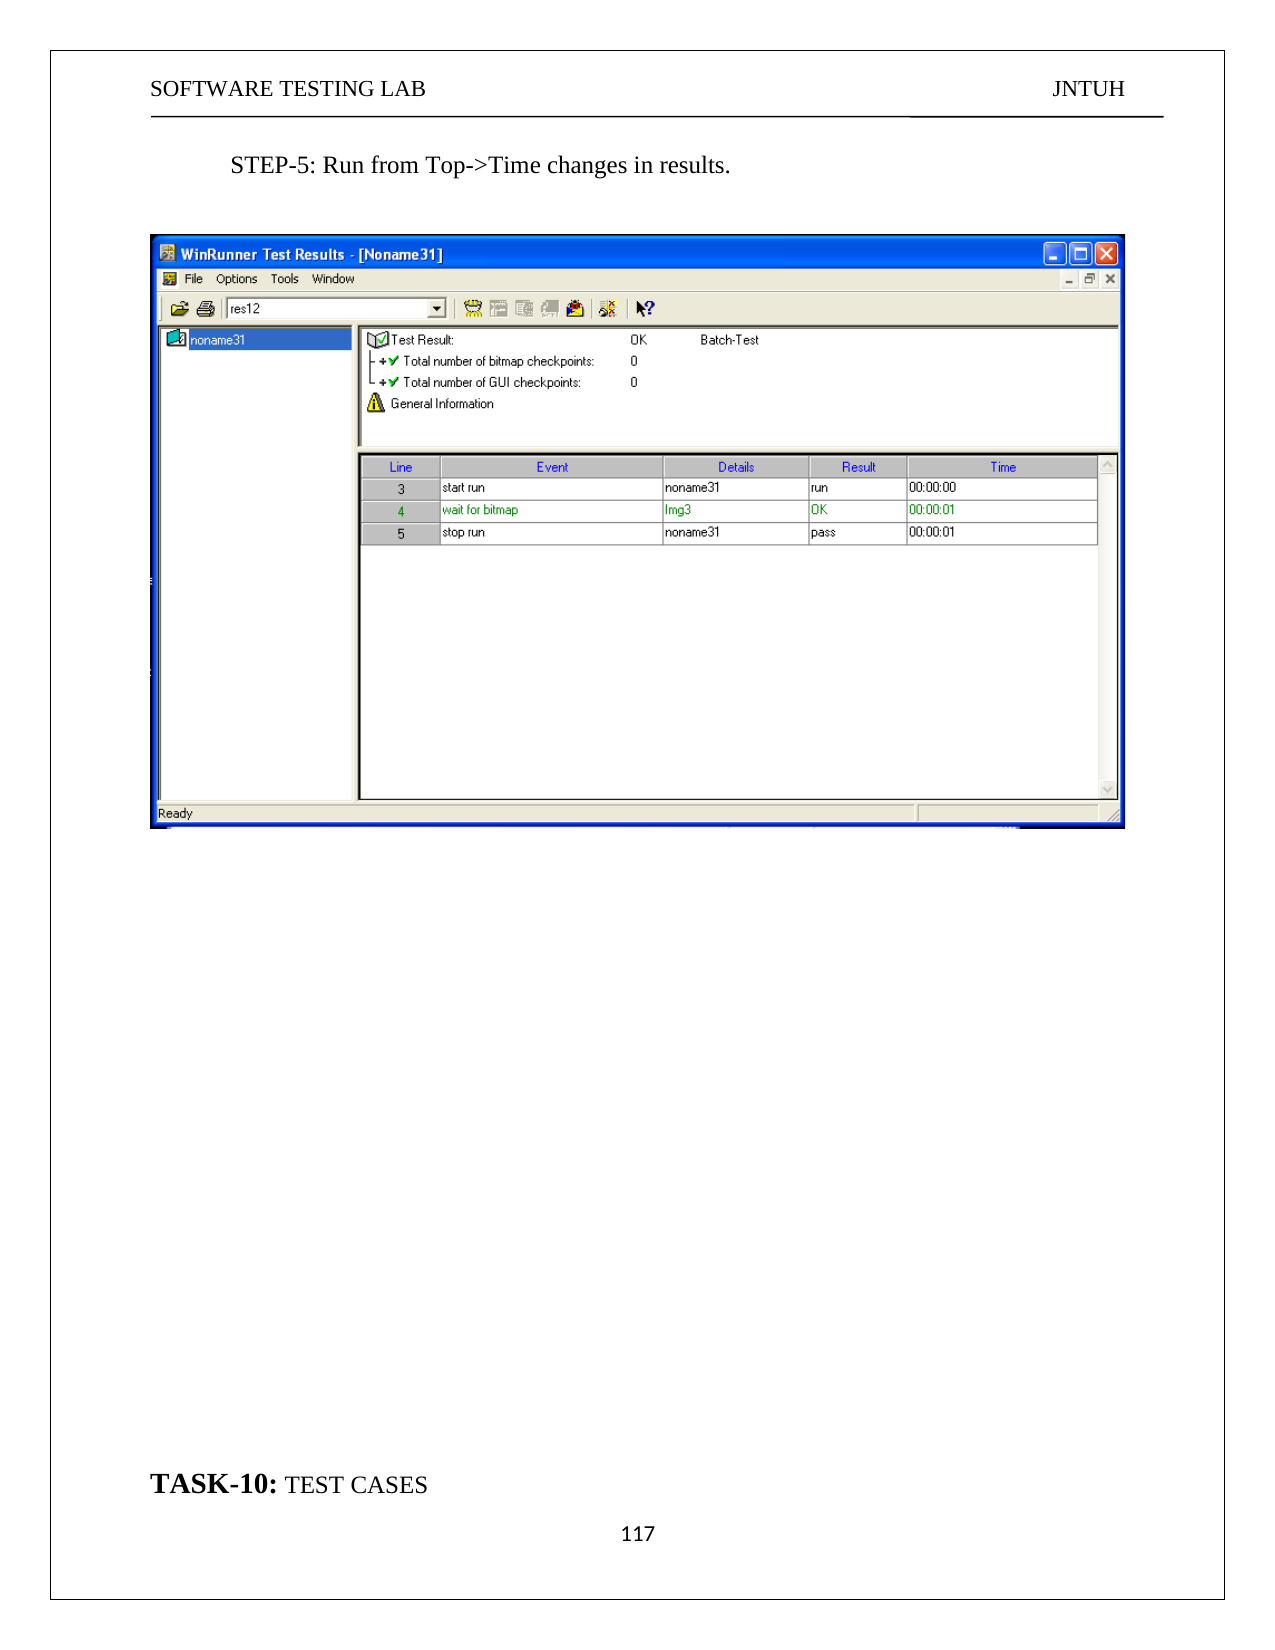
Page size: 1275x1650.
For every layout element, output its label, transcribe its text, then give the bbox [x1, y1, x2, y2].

text TASK-10: TEST CASES [150, 1466, 1125, 1499]
list STEP-5: Run from Top->Time changes in results. [230, 150, 1125, 179]
picture [150, 234, 1125, 829]
